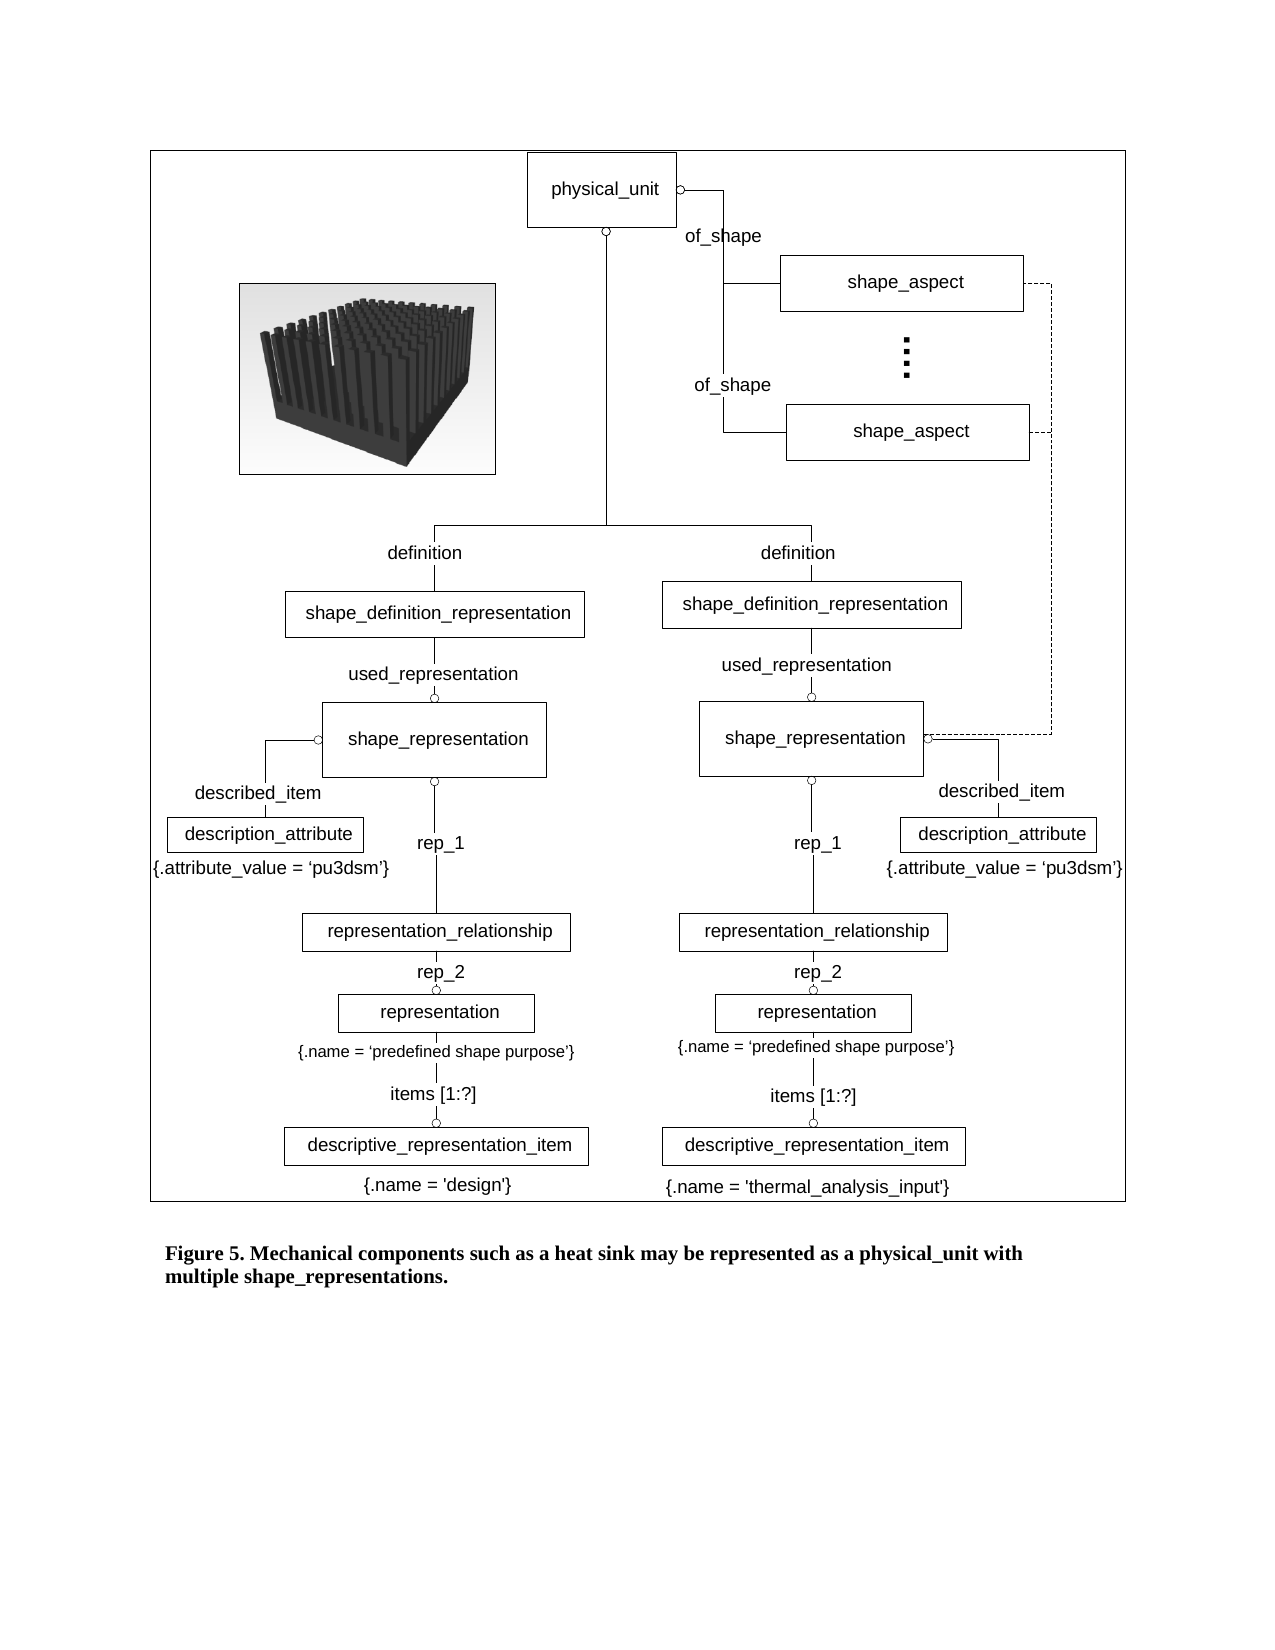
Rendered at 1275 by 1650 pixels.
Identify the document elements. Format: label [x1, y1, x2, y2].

picture [240, 284, 495, 474]
